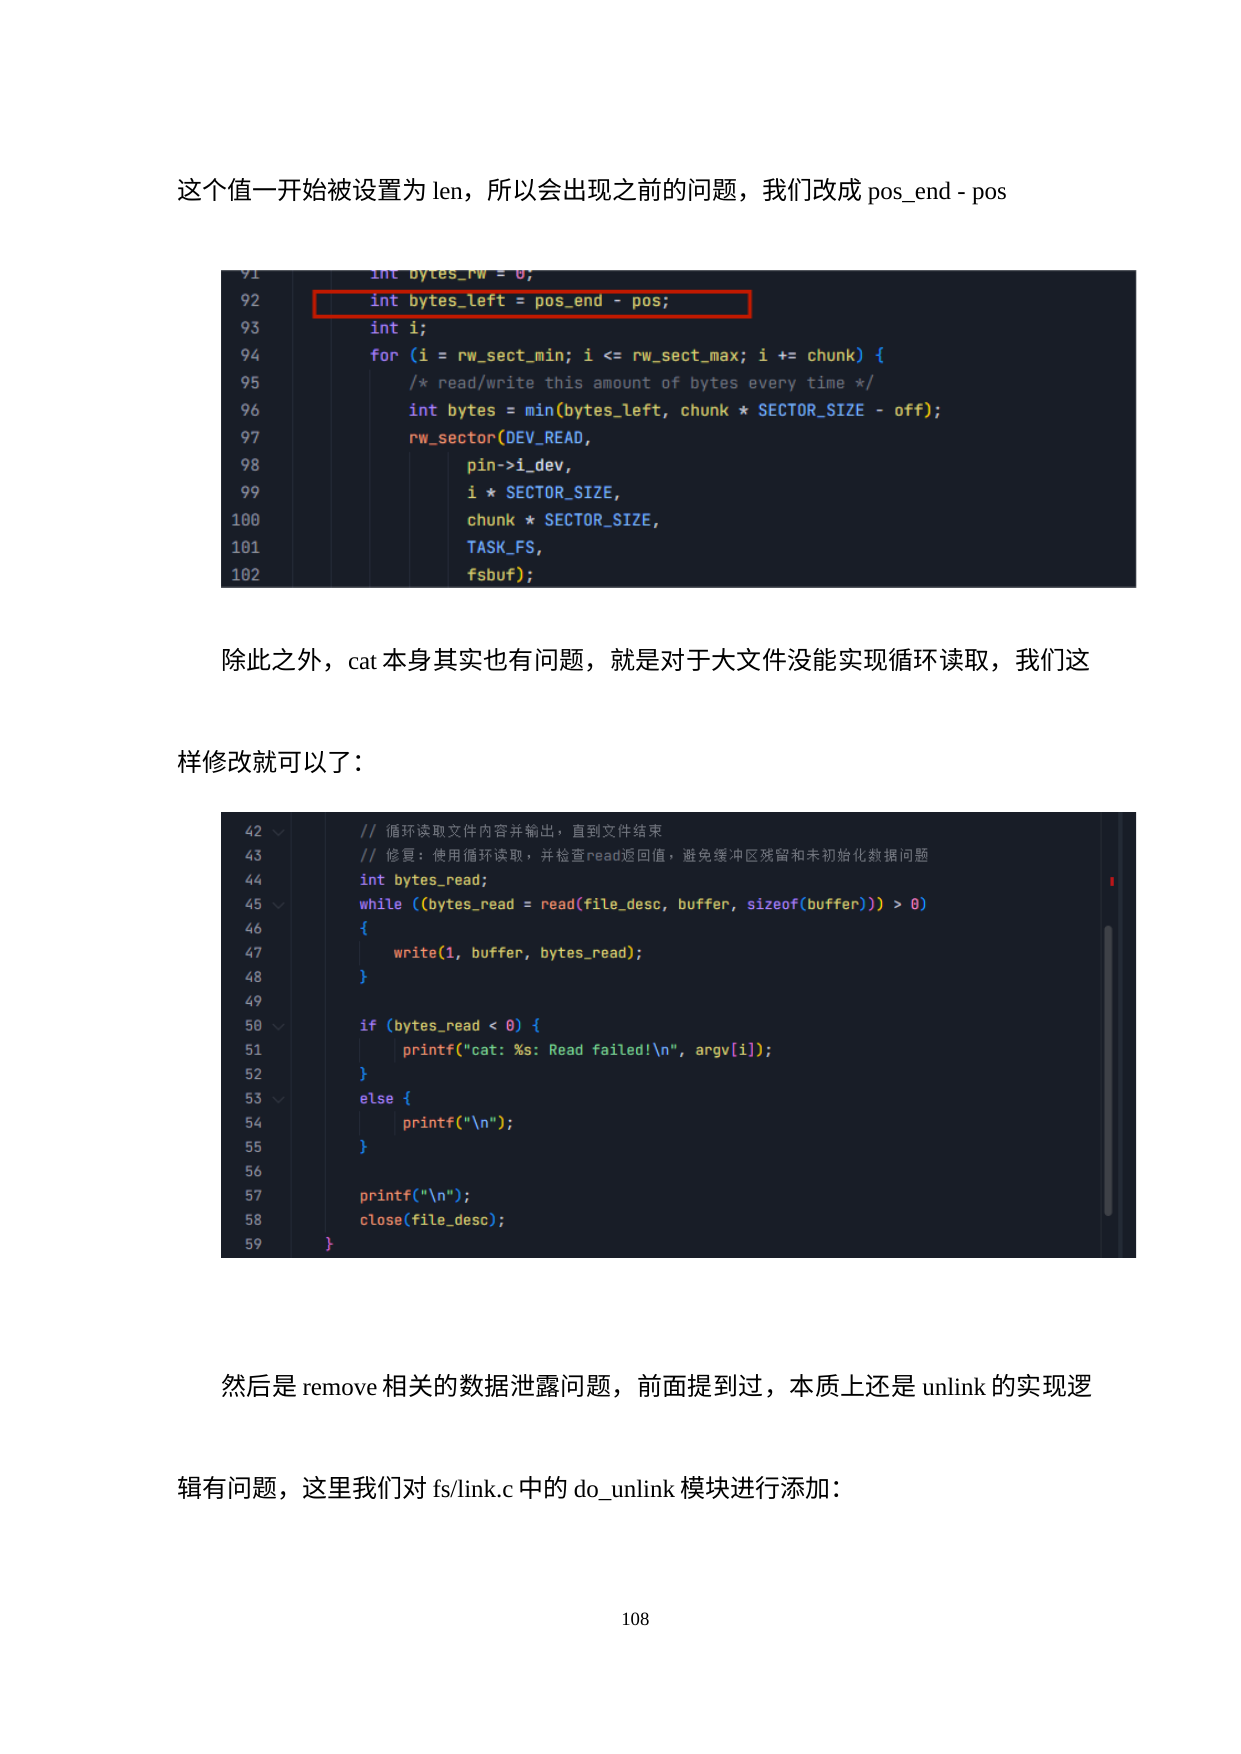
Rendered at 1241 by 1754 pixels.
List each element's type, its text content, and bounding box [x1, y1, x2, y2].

picture [221, 270, 1137, 588]
text 这个值一开始被设置为len，所以会出现之前的问题，我们改成pos_end - pos [177, 154, 1093, 222]
list 除此之外，cat本身其实也有问题，就是对于大文件没能实现循环读取，我们这样修改就可以了： [177, 624, 1093, 794]
list 然后是remove相关的数据泄露问题，前面提到过，本质上还是unlink的实现逻辑有问题，这里我们对fs/link.c中的do_unlink模块进行添加： [177, 1351, 1093, 1520]
picture [221, 812, 1137, 1258]
